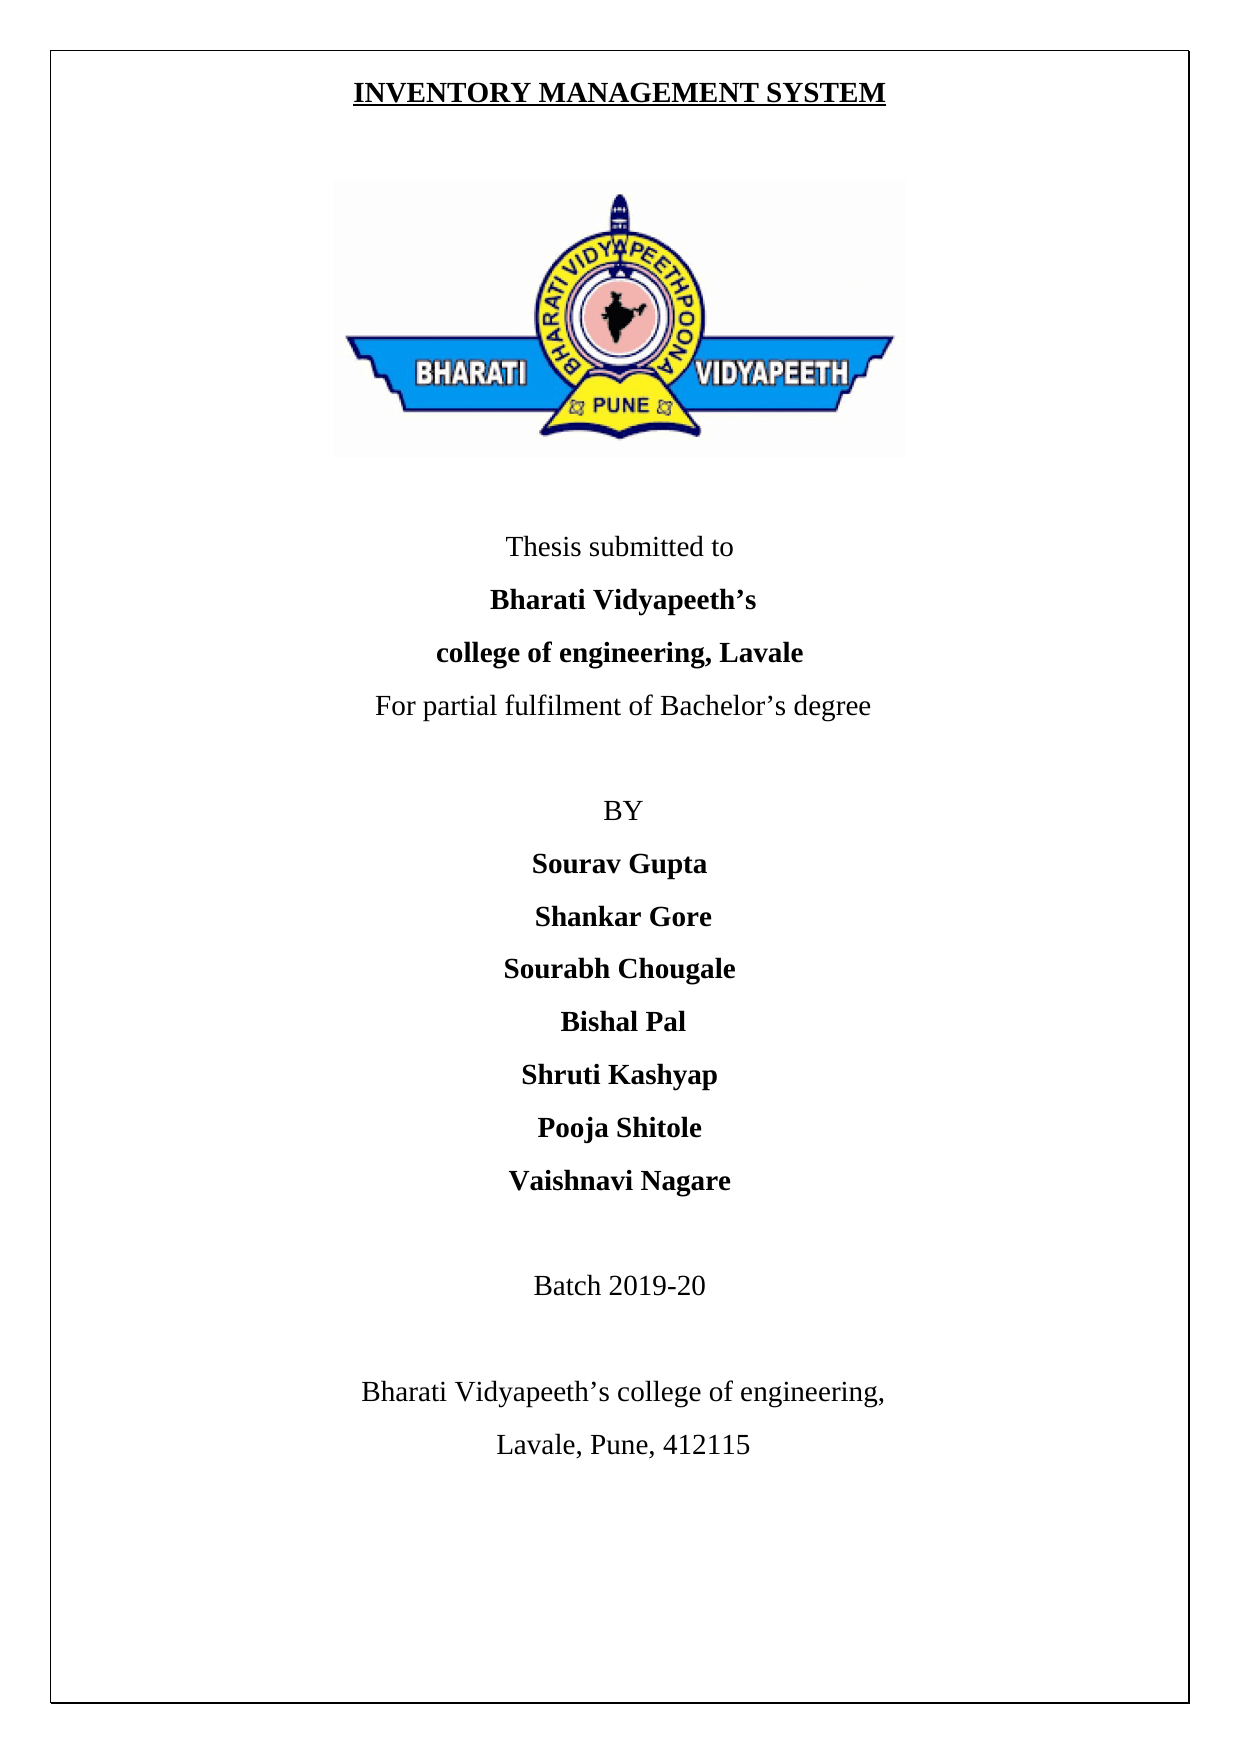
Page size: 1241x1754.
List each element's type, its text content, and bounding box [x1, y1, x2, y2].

picture [333, 180, 907, 458]
text Bharati Vidyapeeth’s [75, 582, 1164, 616]
text Sourav Gupta [75, 846, 1164, 879]
text BY [75, 793, 1164, 827]
text Lavale, Pune, 412115 [75, 1427, 1164, 1461]
text INVENTORY MANAGEMENT SYSTEM [75, 75, 1164, 108]
text Bishal Pal [75, 1004, 1164, 1038]
text Pooja Shitole [75, 1110, 1164, 1144]
text Thesis submitted to [75, 529, 1164, 563]
text Vaishnavi Nagare [75, 1163, 1164, 1196]
text Sourabh Chougale [75, 952, 1164, 985]
text For partial fulfilment of Bachelor’s degree [75, 688, 1164, 721]
text college of engineering, Lavale [75, 635, 1164, 668]
text Batch 2019-20 [75, 1268, 1164, 1302]
text Shankar Gore [75, 899, 1164, 932]
text Shruti Kashyap [75, 1057, 1164, 1091]
text Bharati Vidyapeeth’s college of engineering, [75, 1374, 1164, 1408]
